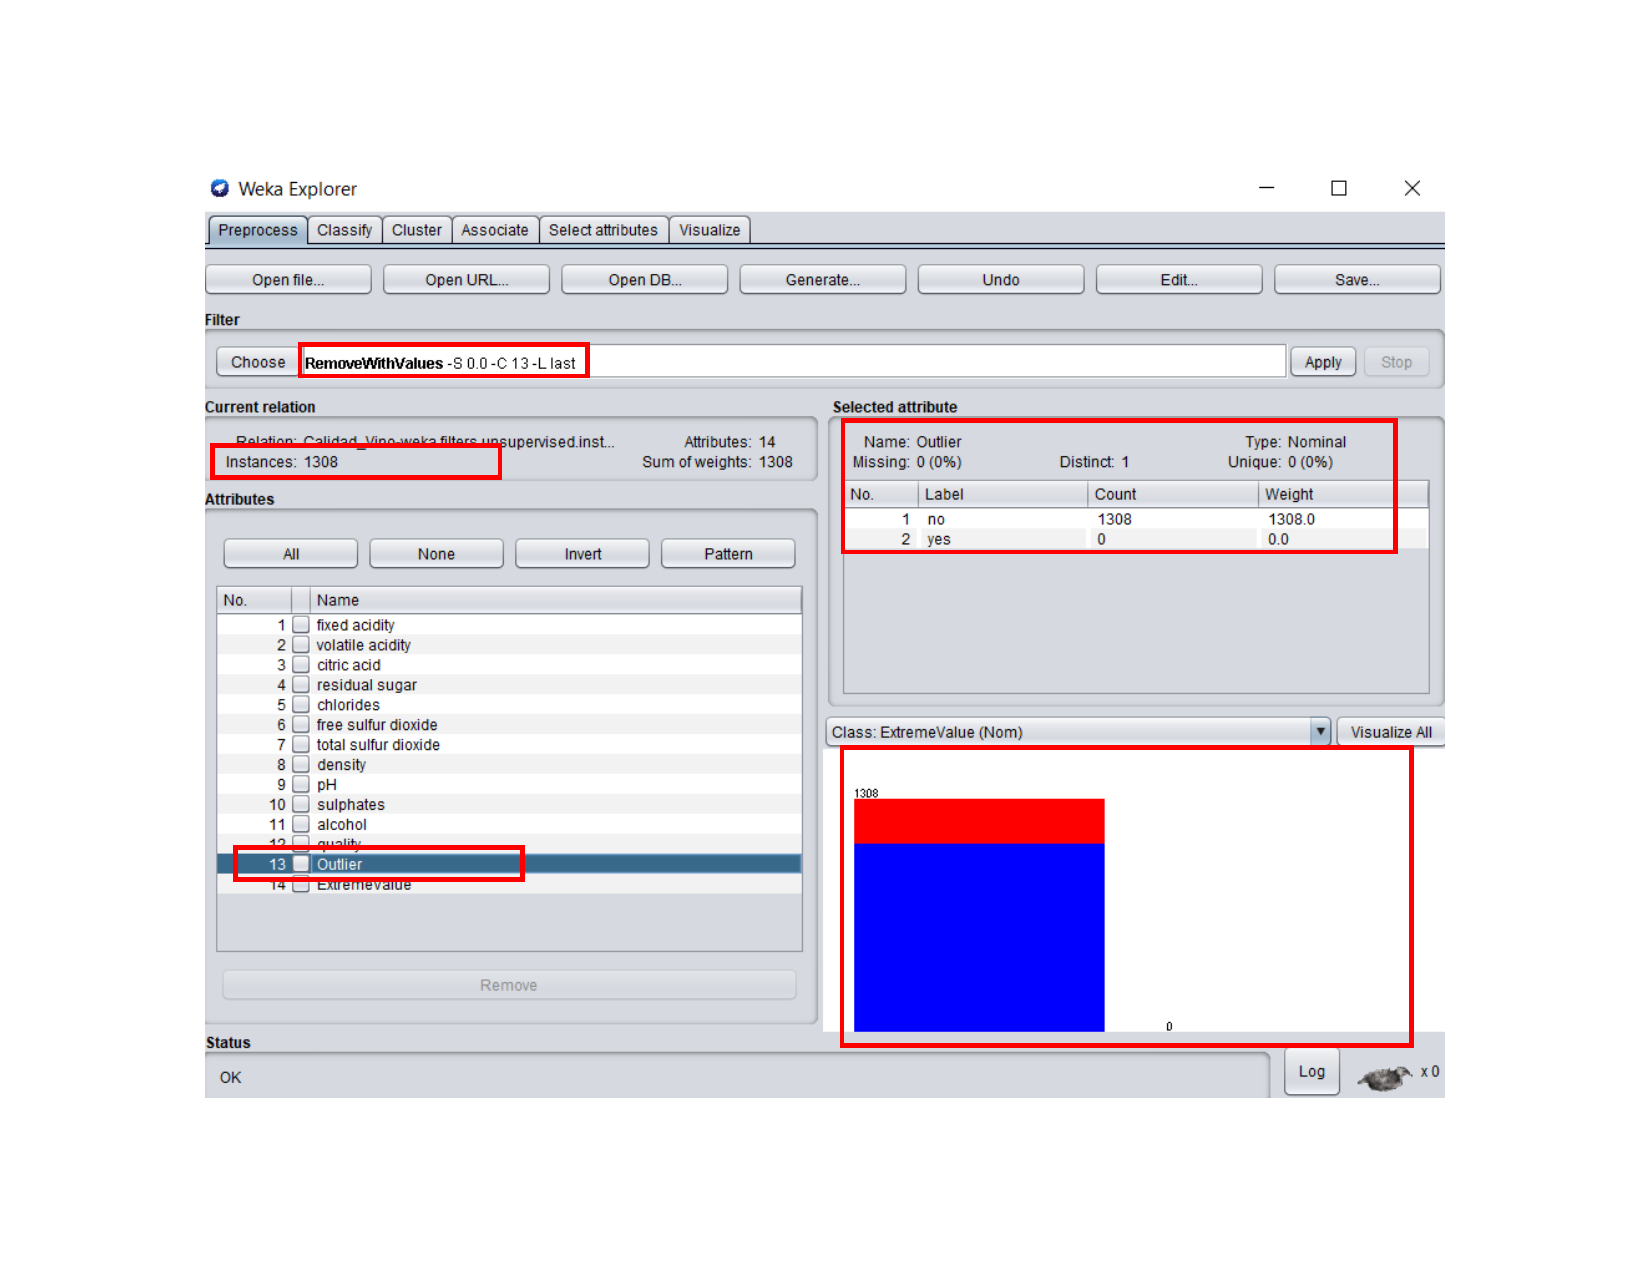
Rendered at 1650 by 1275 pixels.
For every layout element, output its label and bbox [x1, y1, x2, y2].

picture [205, 177, 1445, 1098]
